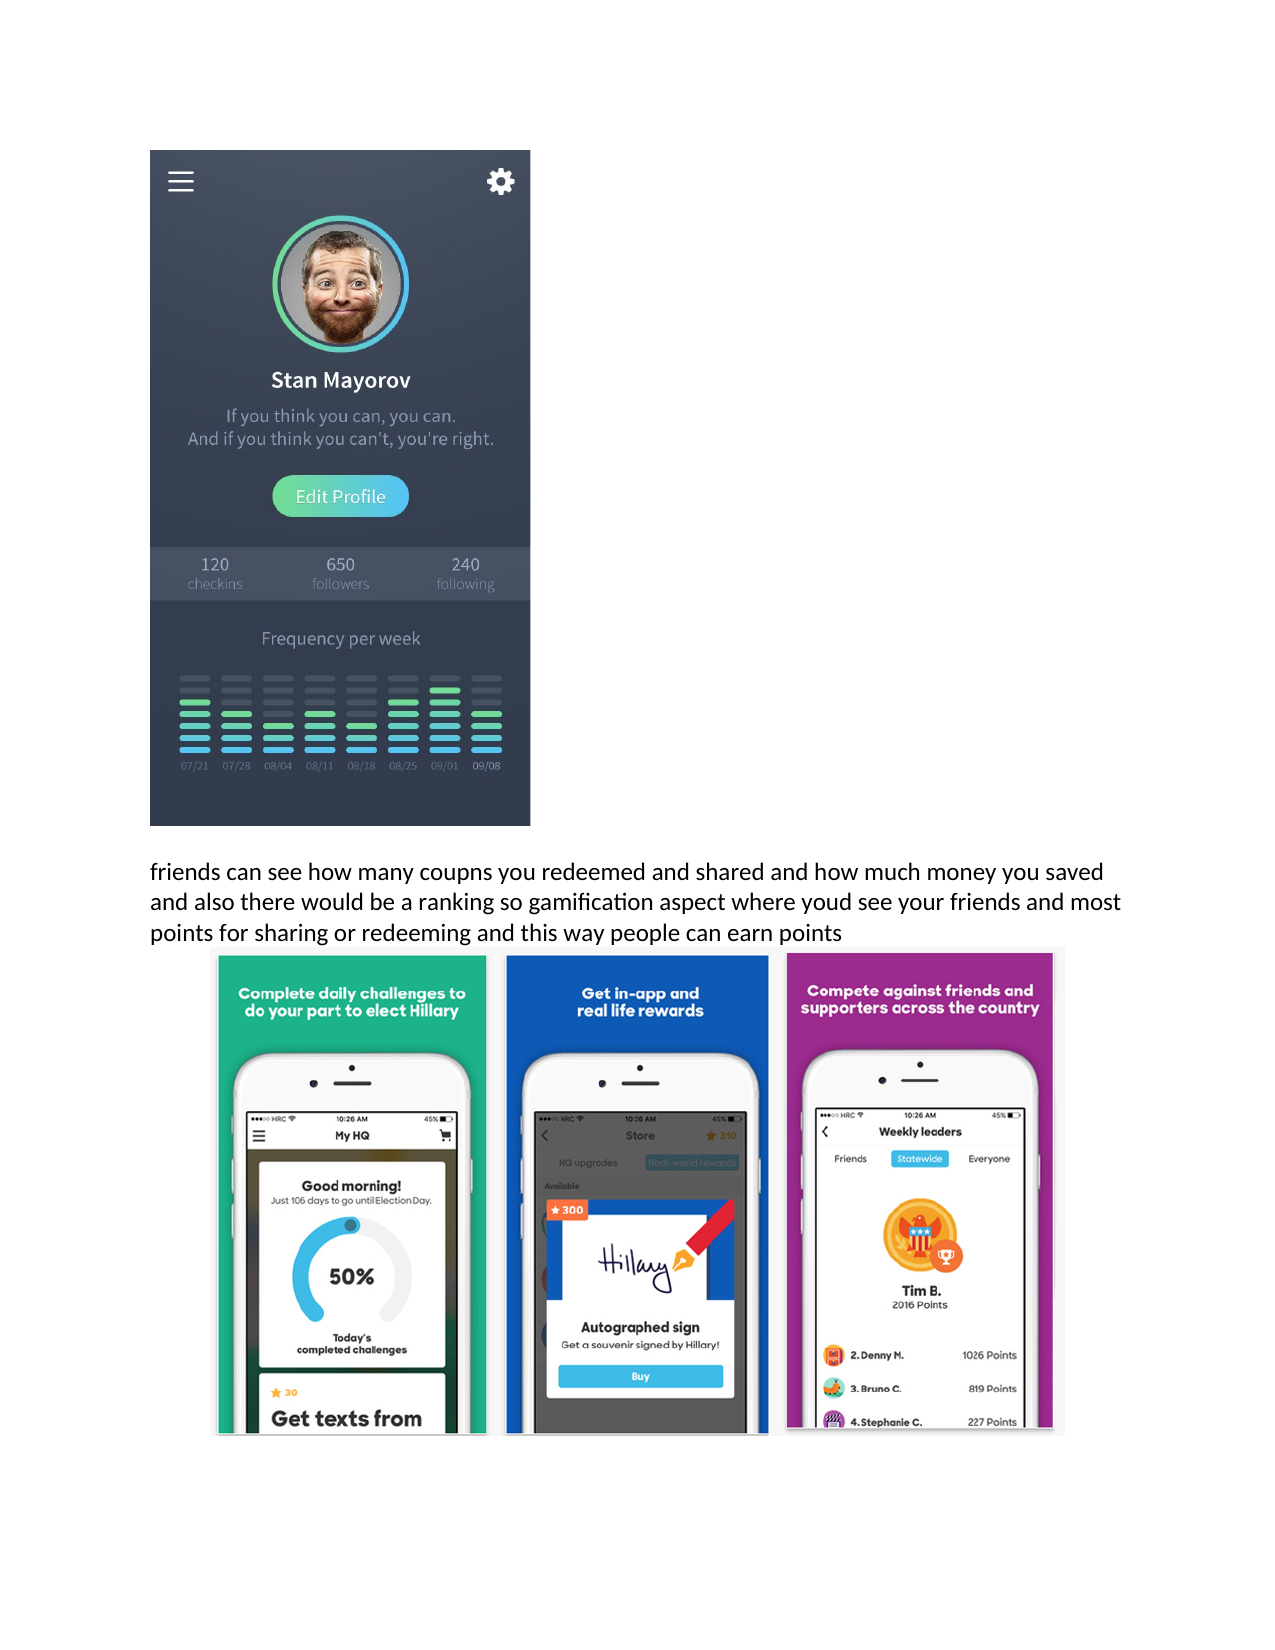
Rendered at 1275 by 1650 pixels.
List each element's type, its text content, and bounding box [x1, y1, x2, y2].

picture [150, 150, 531, 826]
picture [150, 947, 1124, 1436]
